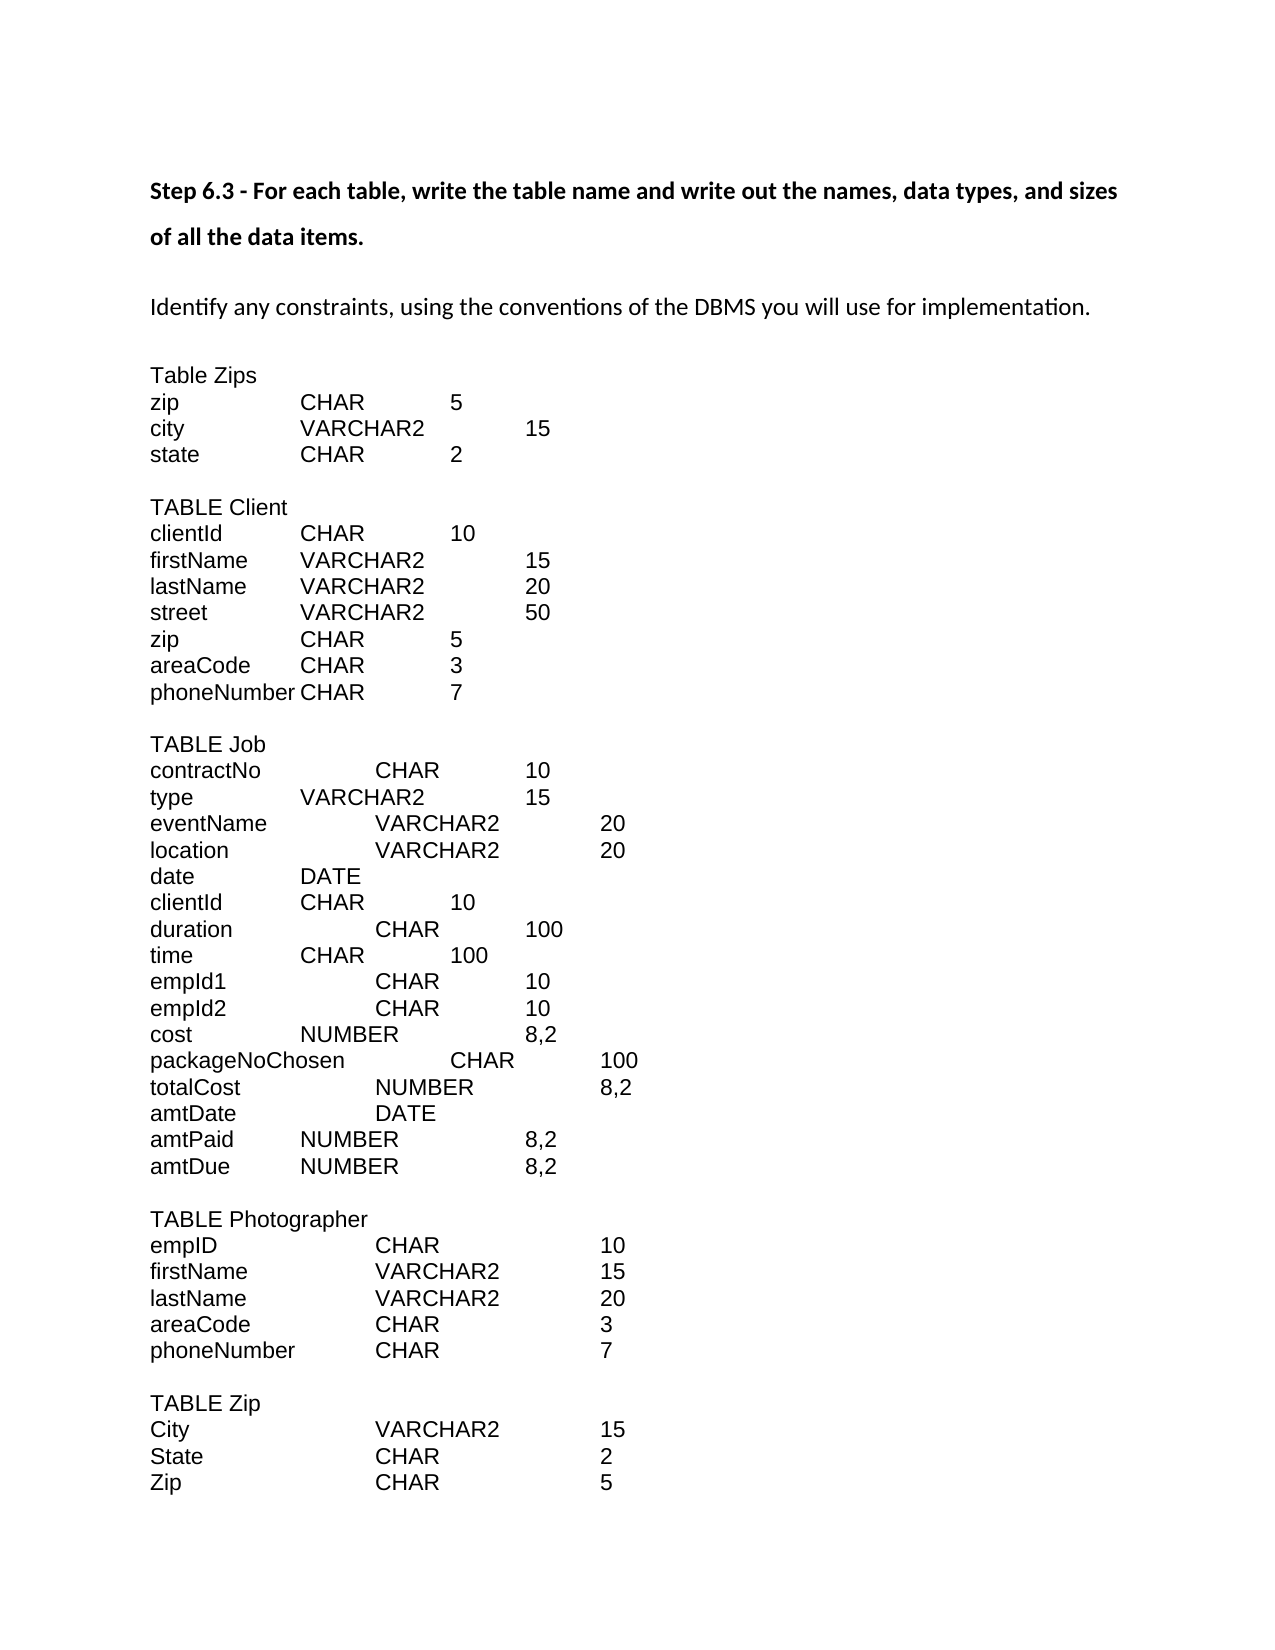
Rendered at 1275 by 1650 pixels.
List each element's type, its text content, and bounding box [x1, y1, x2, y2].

text amtDate DATE [150, 1100, 1125, 1126]
text firstName VARCHAR2 15 [150, 547, 1125, 573]
text location VARCHAR2 20 [150, 837, 1125, 863]
text Identify any constraints, using the conventions of the DBMS you will use for implementation. [150, 291, 1125, 322]
text zip CHAR 5 [150, 626, 1125, 652]
text firstName VARCHAR2 15 [150, 1258, 1125, 1284]
text areaCode CHAR 3 [150, 1311, 1125, 1337]
text empId2 CHAR 10 [150, 995, 1125, 1021]
text packageNoChosen CHAR 100 [150, 1047, 1125, 1074]
text contractNo CHAR 10 [150, 757, 1125, 784]
text zip CHAR 5 [150, 388, 1125, 415]
text amtPaid NUMBER 8,2 [150, 1126, 1125, 1153]
text cost NUMBER 8,2 [150, 1021, 1125, 1047]
text city VARCHAR2 15 [150, 415, 1125, 441]
text clientId CHAR 10 [150, 889, 1125, 916]
text TABLE Job [150, 731, 1125, 757]
text lastName VARCHAR2 20 [150, 1284, 1125, 1311]
text State CHAR 2 [150, 1443, 1125, 1469]
text phoneNumber CHAR 7 [150, 1337, 1125, 1364]
text eventName VARCHAR2 20 [150, 810, 1125, 837]
text duration CHAR 100 [150, 916, 1125, 942]
text phoneNumber CHAR 7 [150, 678, 1125, 705]
text state CHAR 2 [150, 441, 1125, 468]
text TABLE Zip [150, 1390, 1125, 1416]
text time CHAR 100 [150, 942, 1125, 968]
text City VARCHAR2 15 [150, 1416, 1125, 1443]
text Zip CHAR 5 [150, 1469, 1125, 1495]
text TABLE Photographer [150, 1206, 1125, 1232]
text totalCost NUMBER 8,2 [150, 1074, 1125, 1100]
text date DATE [150, 863, 1125, 889]
text areaCode CHAR 3 [150, 652, 1125, 678]
text lastName VARCHAR2 20 [150, 573, 1125, 599]
text type VARCHAR2 15 [150, 784, 1125, 810]
text empId1 CHAR 10 [150, 968, 1125, 995]
text Step 6.3 - For each table, write the table name and write out the names, data types, and sizes of all the data items. [150, 175, 1125, 251]
text amtDue NUMBER 8,2 [150, 1153, 1125, 1179]
text street VARCHAR2 50 [150, 599, 1125, 626]
text clientId CHAR 10 [150, 520, 1125, 547]
text Table Zips [150, 362, 1125, 388]
text TABLE Client [150, 494, 1125, 520]
text empID CHAR 10 [150, 1232, 1125, 1258]
